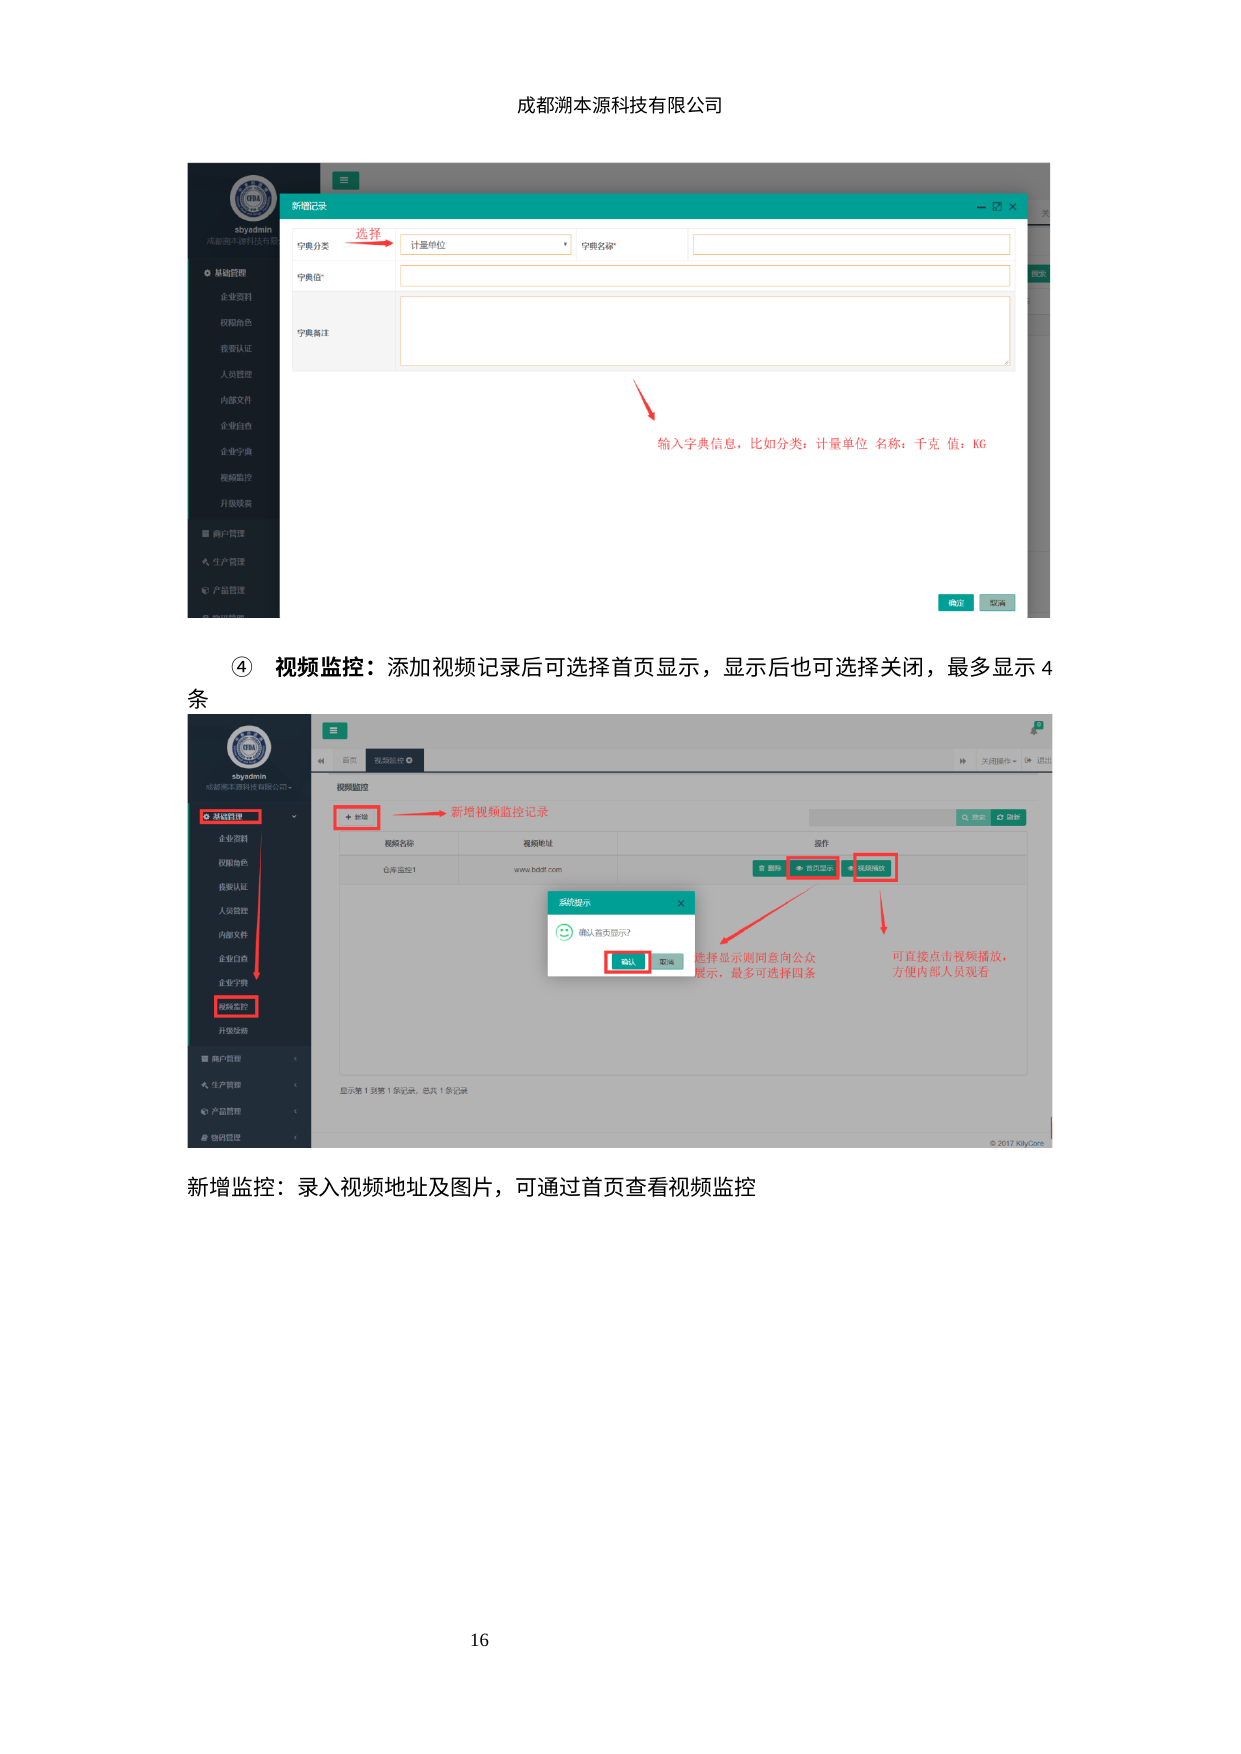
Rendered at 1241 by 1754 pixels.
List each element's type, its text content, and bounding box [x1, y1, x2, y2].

list 视频监控：添加视频记录后可选择首页显示，显示后也可选择关闭，最多显示4条 [187, 649, 1053, 714]
picture [187, 714, 1053, 1148]
text 新增监控：录入视频地址及图片，可通过首页查看视频监控 [187, 1148, 1053, 1202]
picture [187, 162, 1050, 618]
